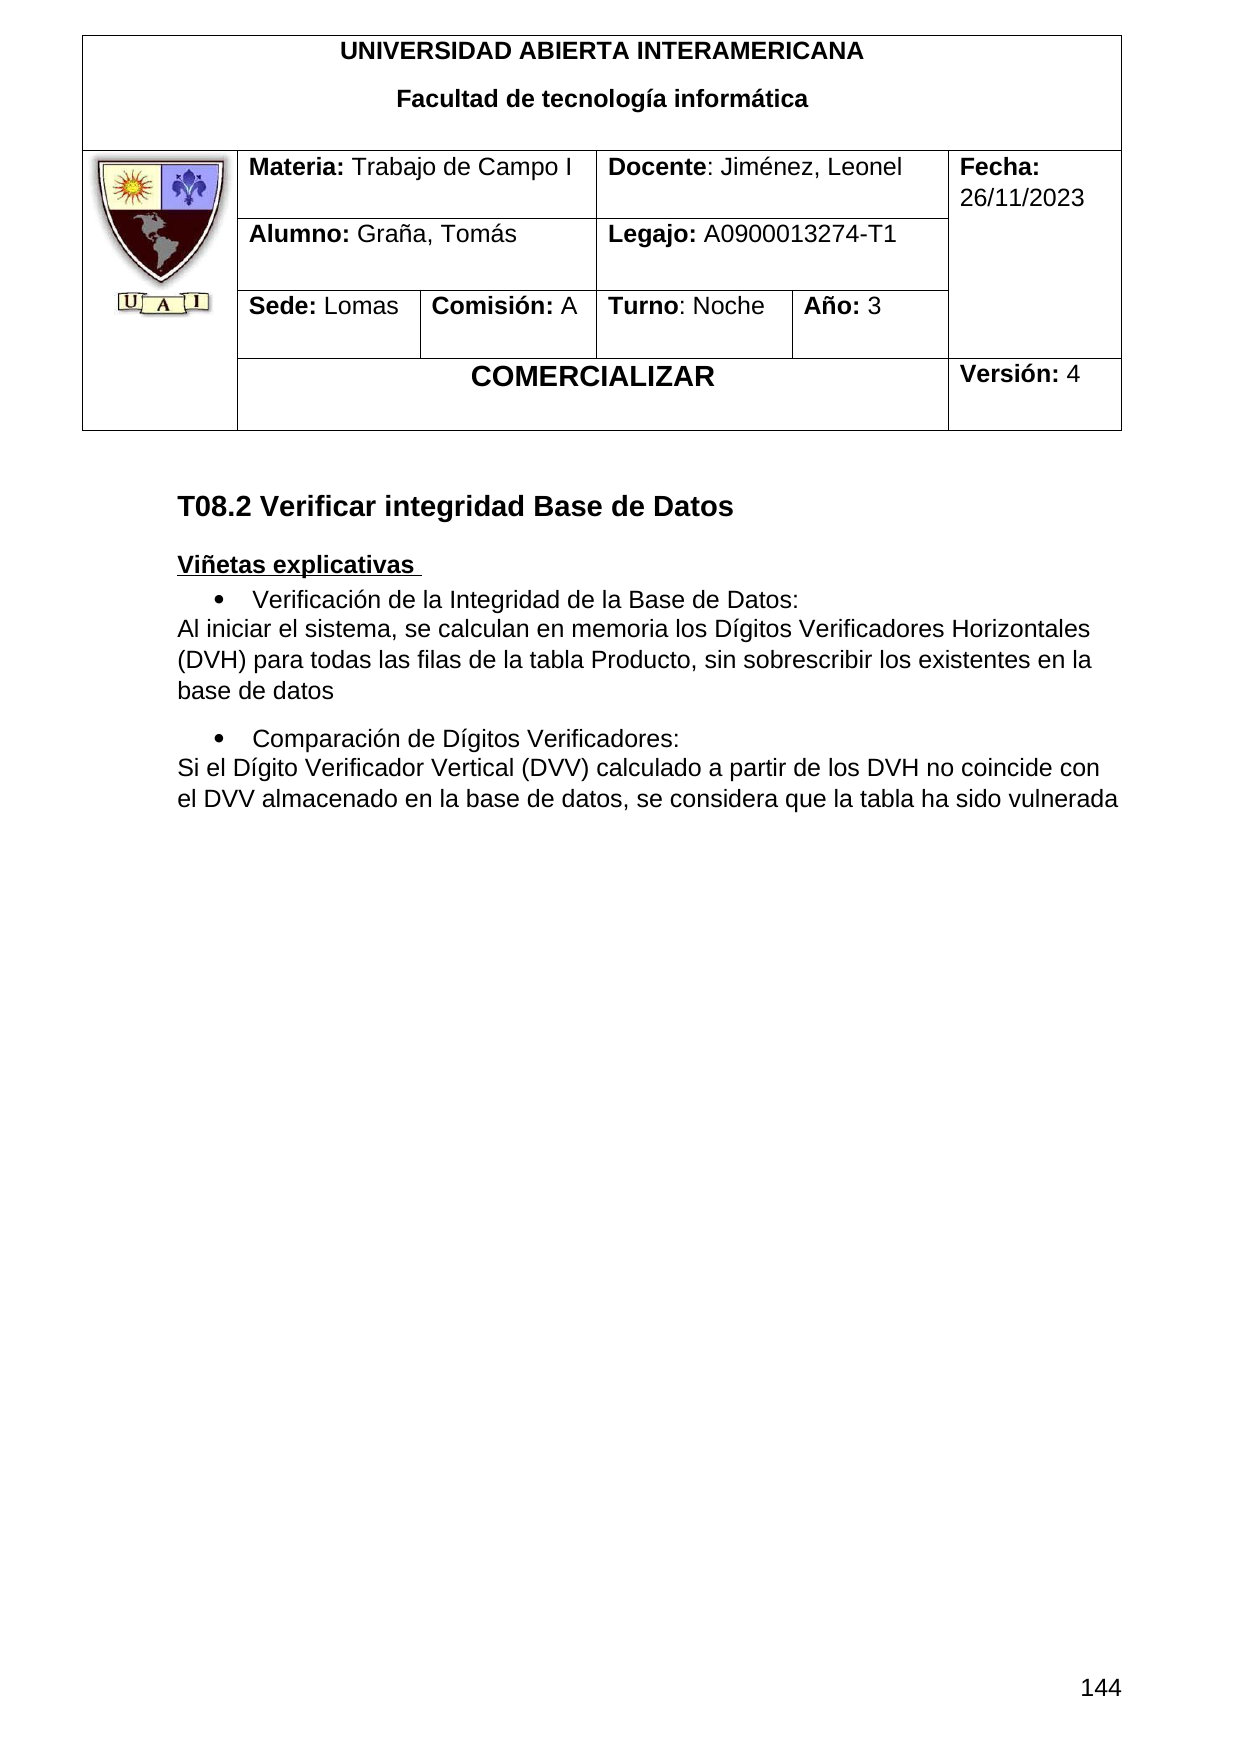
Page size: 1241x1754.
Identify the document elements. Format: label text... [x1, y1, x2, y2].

text Si el Dígito Verificador Vertical (DVV) calculado a partir de los DVH no coincide con el DVV almacenado en la base de datos, se considera que la tabla ha sido vulnerada [177, 753, 1122, 813]
text Al iniciar el sistema, se calculan en memoria los Dígitos Verificadores Horizontales (DVH) para todas las filas de la tabla Producto, sin sobrescribir los existentes en la base de datos [177, 614, 1122, 705]
subtitle Viñetas explicativas [177, 550, 1122, 579]
picture [87, 151, 234, 320]
subtitle T08.2 Verificar integridad Base de Datos [177, 489, 1122, 522]
list Verificación de la Integridad de la Base de Datos: [214, 585, 1122, 614]
list Comparación de Dígitos Verificadores: [214, 724, 1122, 753]
